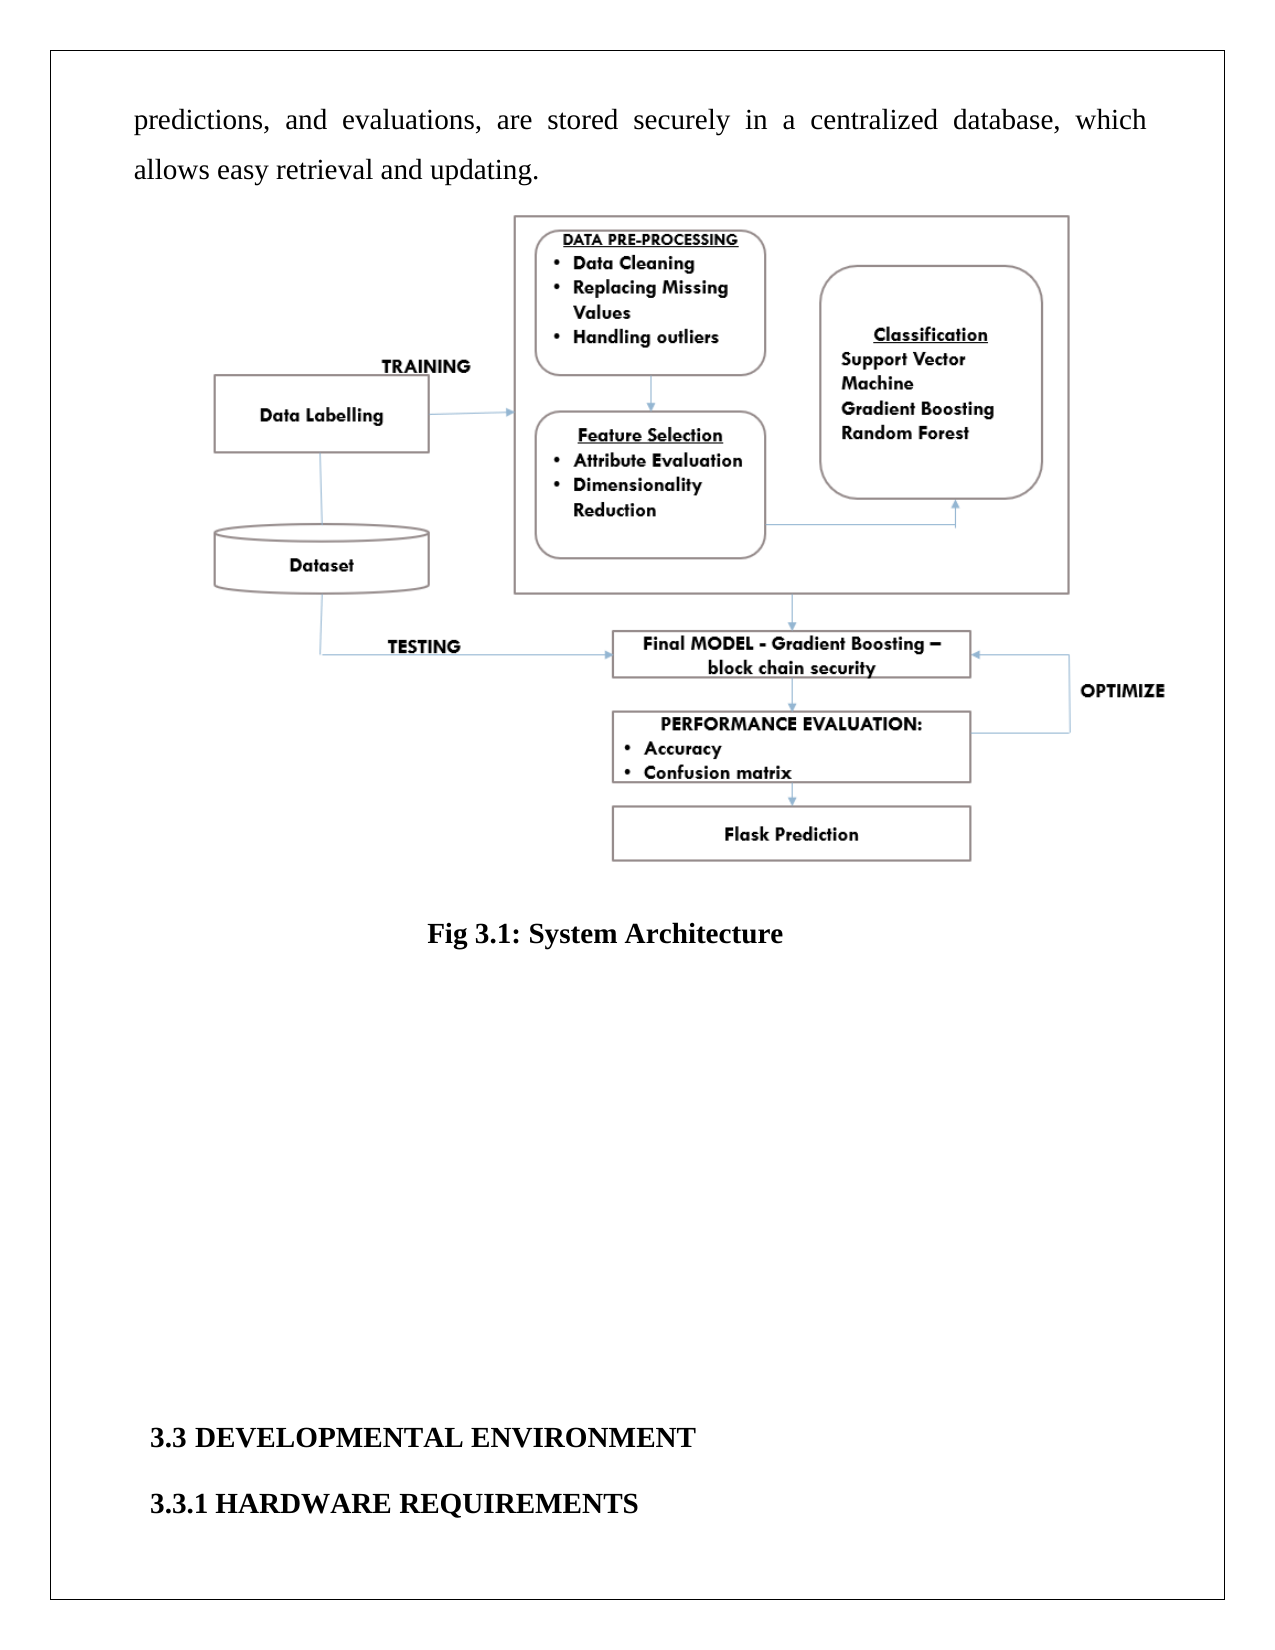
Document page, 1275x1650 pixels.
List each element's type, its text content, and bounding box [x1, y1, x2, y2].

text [133, 102, 1148, 186]
list HARDWARE REQUIREMENTS [150, 1487, 1148, 1520]
subtitle DEVELOPMENTAL ENVIRONMENT [150, 1420, 1148, 1453]
text Fig 3.1: System Architecture [427, 917, 1148, 950]
picture [165, 202, 1180, 865]
